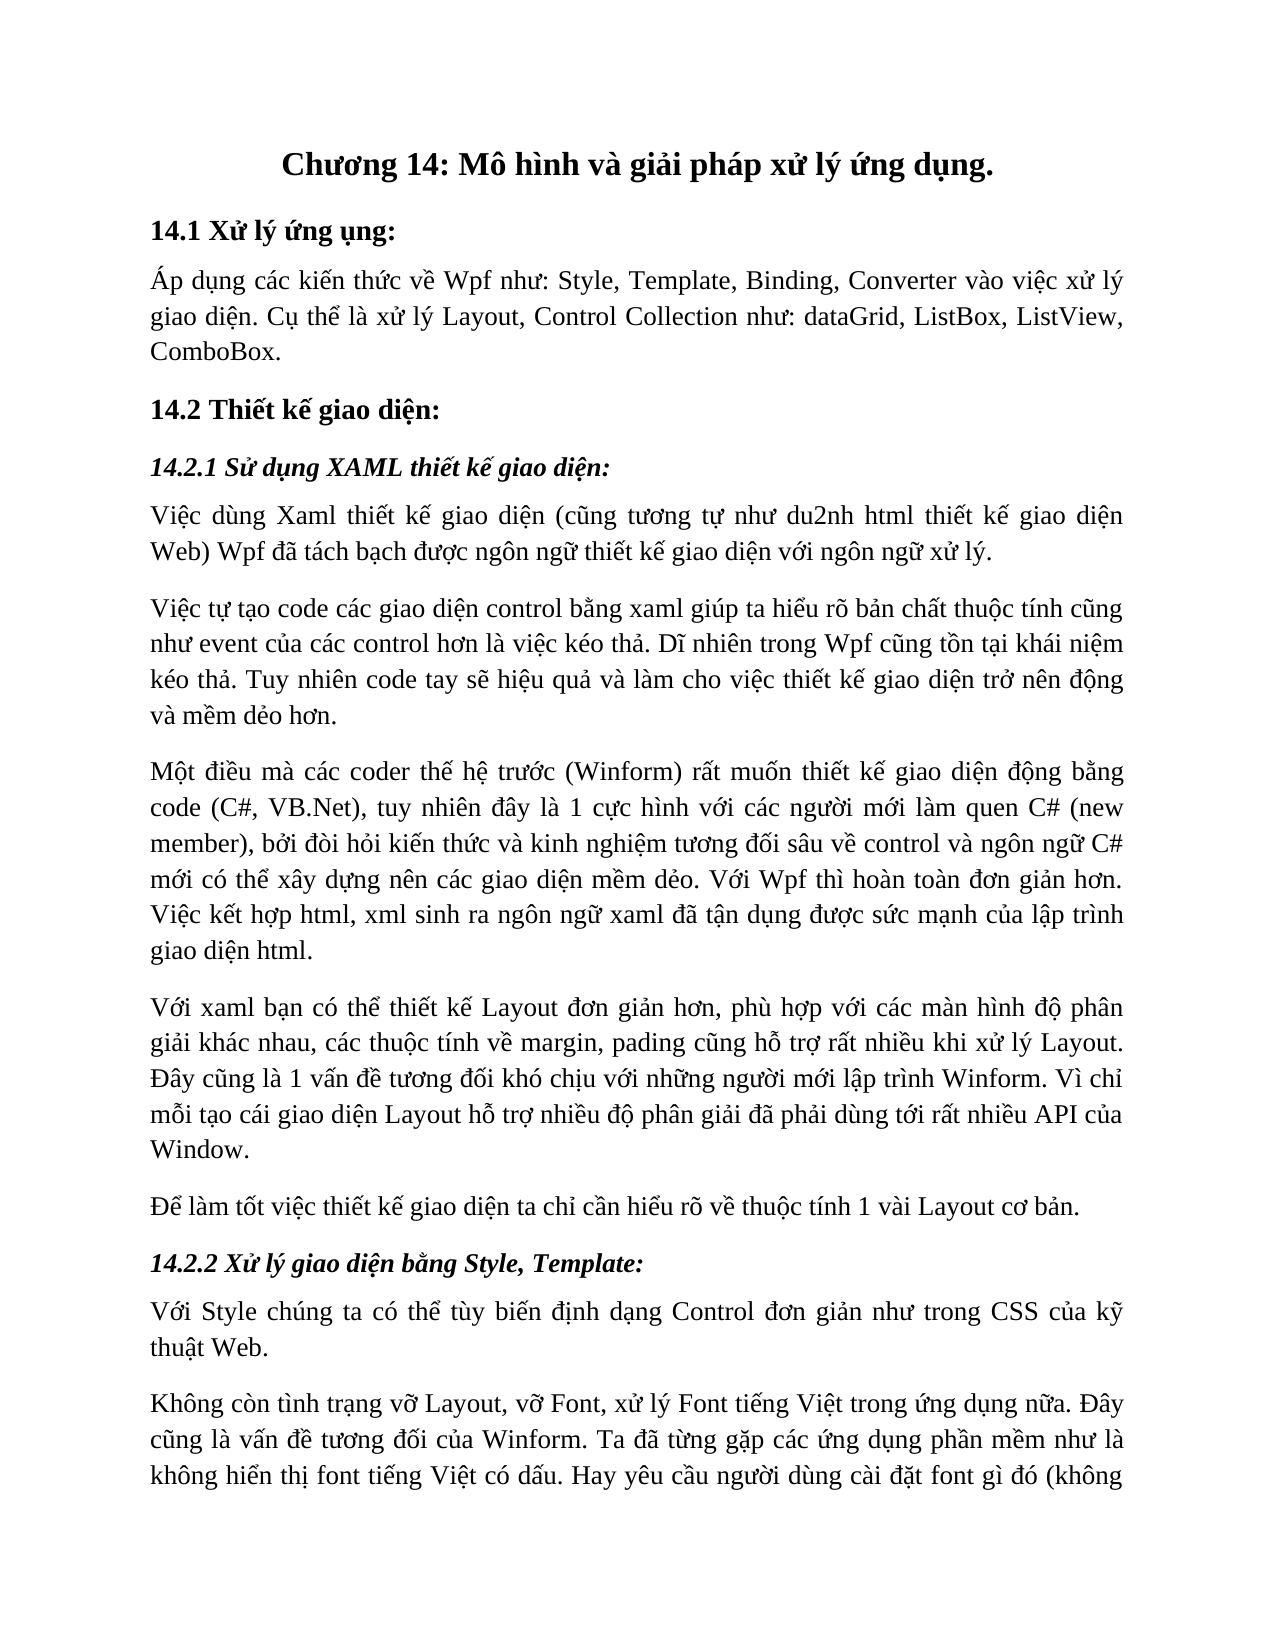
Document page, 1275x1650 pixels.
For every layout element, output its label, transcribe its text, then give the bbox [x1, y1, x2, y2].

text Với xaml bạn có thể thiết kế Layout đơn giản hơn, phù hợp với các màn hình độ phân giải khác nhau, các thuộc tính về margin, pading cũng hỗ trợ rất nhiều khi xử lý Layout. Đây cũng là 1 vấn đề tương đối khó chịu với những người mới lập trình Winform. Vì chỉ mỗi tạo cái giao diện Layout hỗ trợ nhiều độ phân giải đã phải dùng tới rất nhiều API của Window. [150, 991, 1125, 1165]
text Áp dụng các kiến thức về Wpf như: Style, Template, Binding, Converter vào việc xử lý giao diện. Cụ thể là xử lý Layout, Control Collection như: dataGrid, ListBox, ListView, ComboBox. [150, 264, 1125, 366]
subtitle 14.1 Xử lý ứng ụng: [150, 213, 1125, 246]
text Việc tự tạo code các giao diện control bằng xaml giúp ta hiểu rõ bản chất thuộc tính cũng như event của các control hơn là việc kéo thả. Dĩ nhiên trong Wpf cũng tồn tại khái niệm kéo thả. Tuy nhiên code tay sẽ hiệu quả và làm cho việc thiết kế giao diện trở nên động và mềm dẻo hơn. [150, 592, 1125, 730]
subtitle 14.2.2 Xử lý giao diện bằng Style, Template: [150, 1247, 1125, 1278]
text Để làm tốt việc thiết kế giao diện ta chỉ cần hiểu rõ về thuộc tính 1 vài Layout cơ bản. [150, 1190, 1125, 1221]
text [150, 1387, 1125, 1490]
subtitle Chương 14: Mô hình và giải pháp xử lý ứng dụng. [150, 144, 1125, 182]
subtitle 14.2.1 Sử dụng XAML thiết kế giao diện: [150, 451, 1125, 482]
text Với Style chúng ta có thể tùy biến định dạng Control đơn giản như trong CSS của kỹ thuật Web. [150, 1295, 1125, 1362]
text Việc dùng Xaml thiết kế giao diện (cũng tương tự như du2nh html thiết kế giao diện Web) Wpf đã tách bạch được ngôn ngữ thiết kế giao diện với ngôn ngữ xử lý. [150, 499, 1125, 566]
text Một điều mà các coder thế hệ trước (Winform) rất muốn thiết kế giao diện động bằng code (C#, VB.Net), tuy nhiên đây là 1 cực hình với các người mới làm quen C# (new member), bởi đòi hỏi kiến thức và kinh nghiệm tương đối sâu về control và ngôn ngữ C# mới có thể xây dựng nên các giao diện mềm dẻo. Với Wpf thì hoàn toàn đơn giản hơn. Việc kết hợp html, xml sinh ra ngôn ngữ xaml đã tận dụng được sức mạnh của lập trình giao diện html. [150, 756, 1125, 965]
subtitle 14.2 Thiết kế giao diện: [150, 392, 1125, 425]
